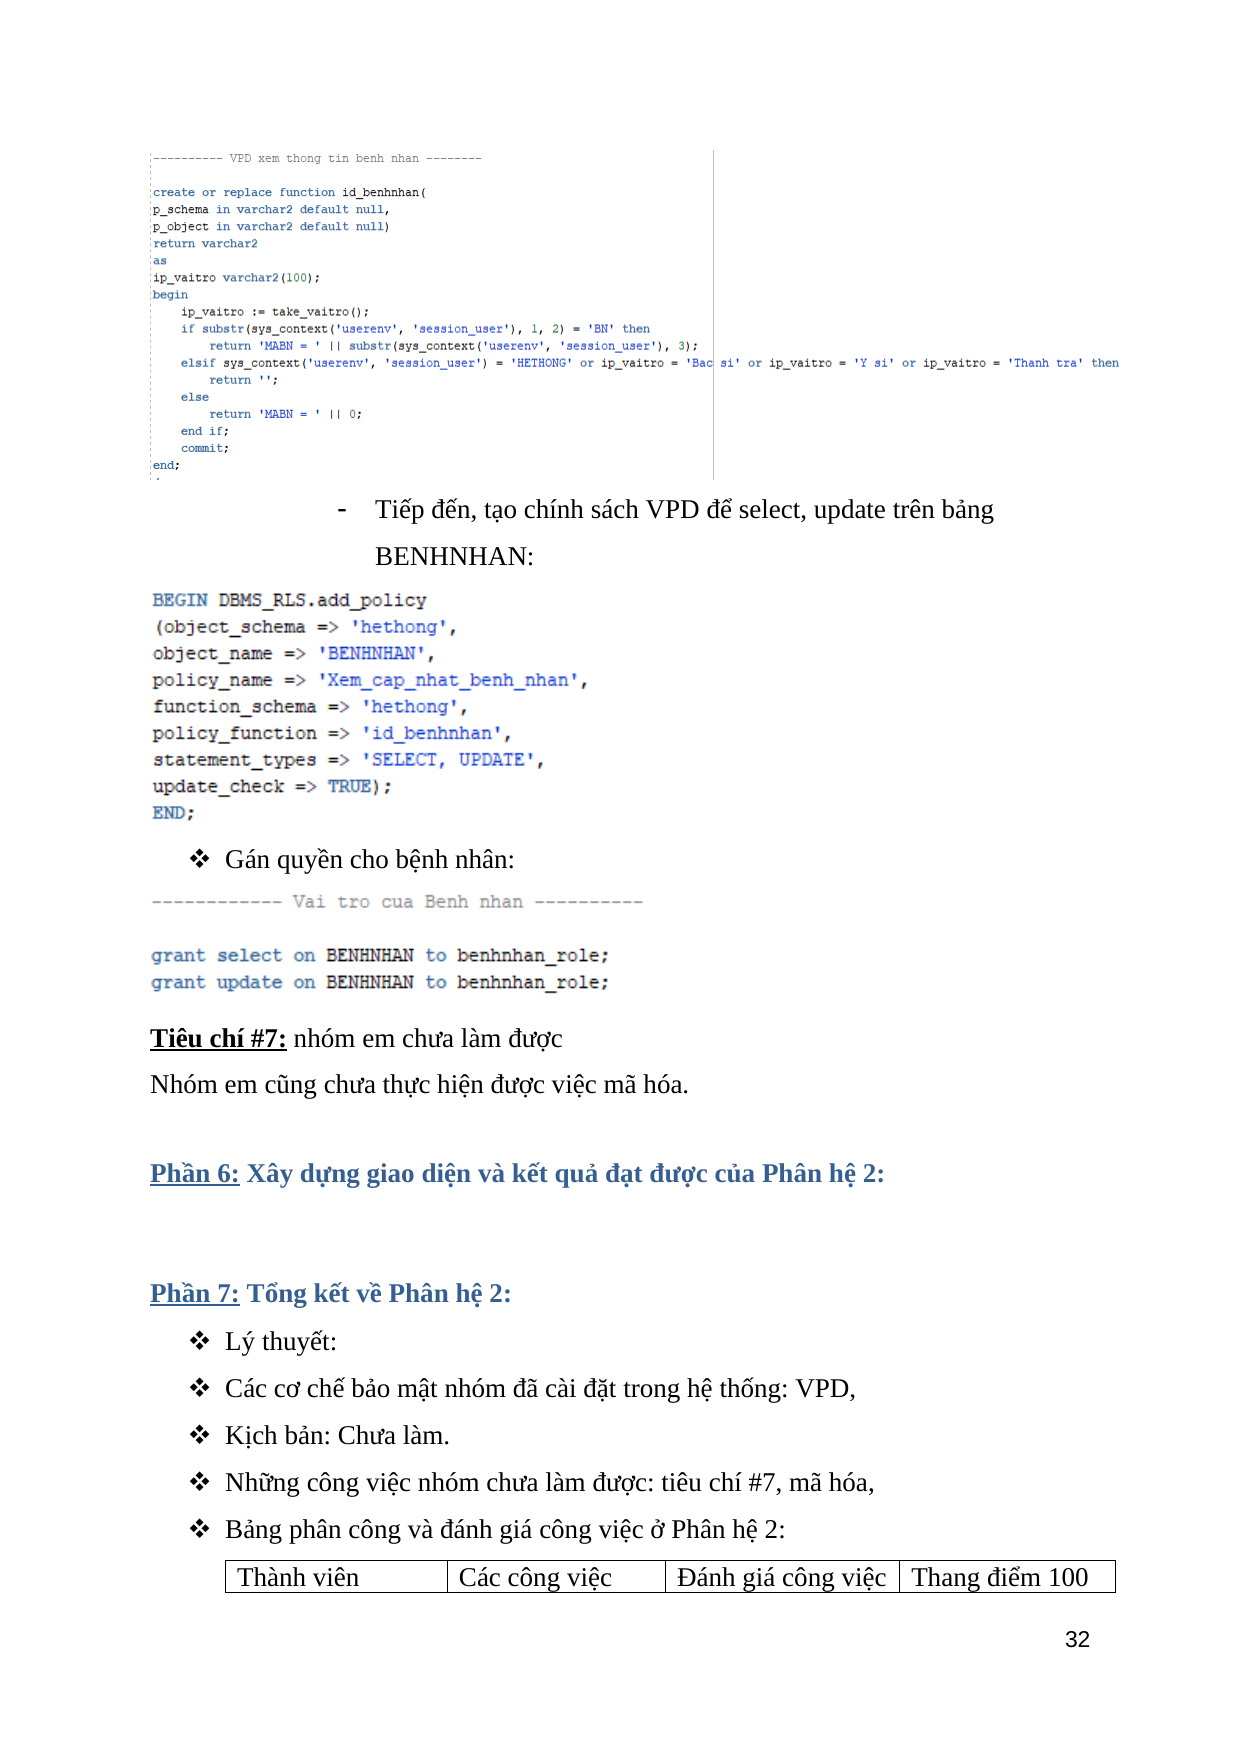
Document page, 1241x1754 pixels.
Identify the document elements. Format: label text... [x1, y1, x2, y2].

text Nhóm em cũng chưa thực hiện được việc mã hóa. [150, 1068, 1090, 1100]
table_header Các công việc [448, 1561, 665, 1592]
list Kịch bản: Chưa làm. [187, 1419, 1090, 1450]
text Tiêu chí #7: nhóm em chưa làm được [150, 1022, 1090, 1053]
list Bảng phân công và đánh giá công việc ở Phân hệ 2: [187, 1513, 1090, 1544]
picture [150, 890, 647, 1009]
list Các cơ chế bảo mật nhóm đã cài đặt trong hệ thống: VPD, [187, 1372, 1090, 1403]
subtitle Phần 6: Xây dựng giao diện và kết quả đạt được của Phân hệ 2: [150, 1157, 1090, 1188]
subtitle Phần 7: Tổng kết về Phân hệ 2: [150, 1277, 1090, 1308]
table_header Thang điểm 100 [900, 1561, 1115, 1592]
list Tiếp đến, tạo chính sách VPD để select, update trên bảng BENHNHAN: [337, 493, 1090, 571]
list Gán quyền cho bệnh nhân: [187, 843, 1090, 874]
picture [150, 150, 1125, 480]
list Những công việc nhóm chưa làm được: tiêu chí #7, mã hóa, [187, 1466, 1090, 1497]
table_header Thành viên [226, 1561, 447, 1592]
picture [150, 586, 597, 830]
table_header Đánh giá công việc [666, 1561, 899, 1592]
list Lý thuyết: [187, 1325, 1090, 1356]
